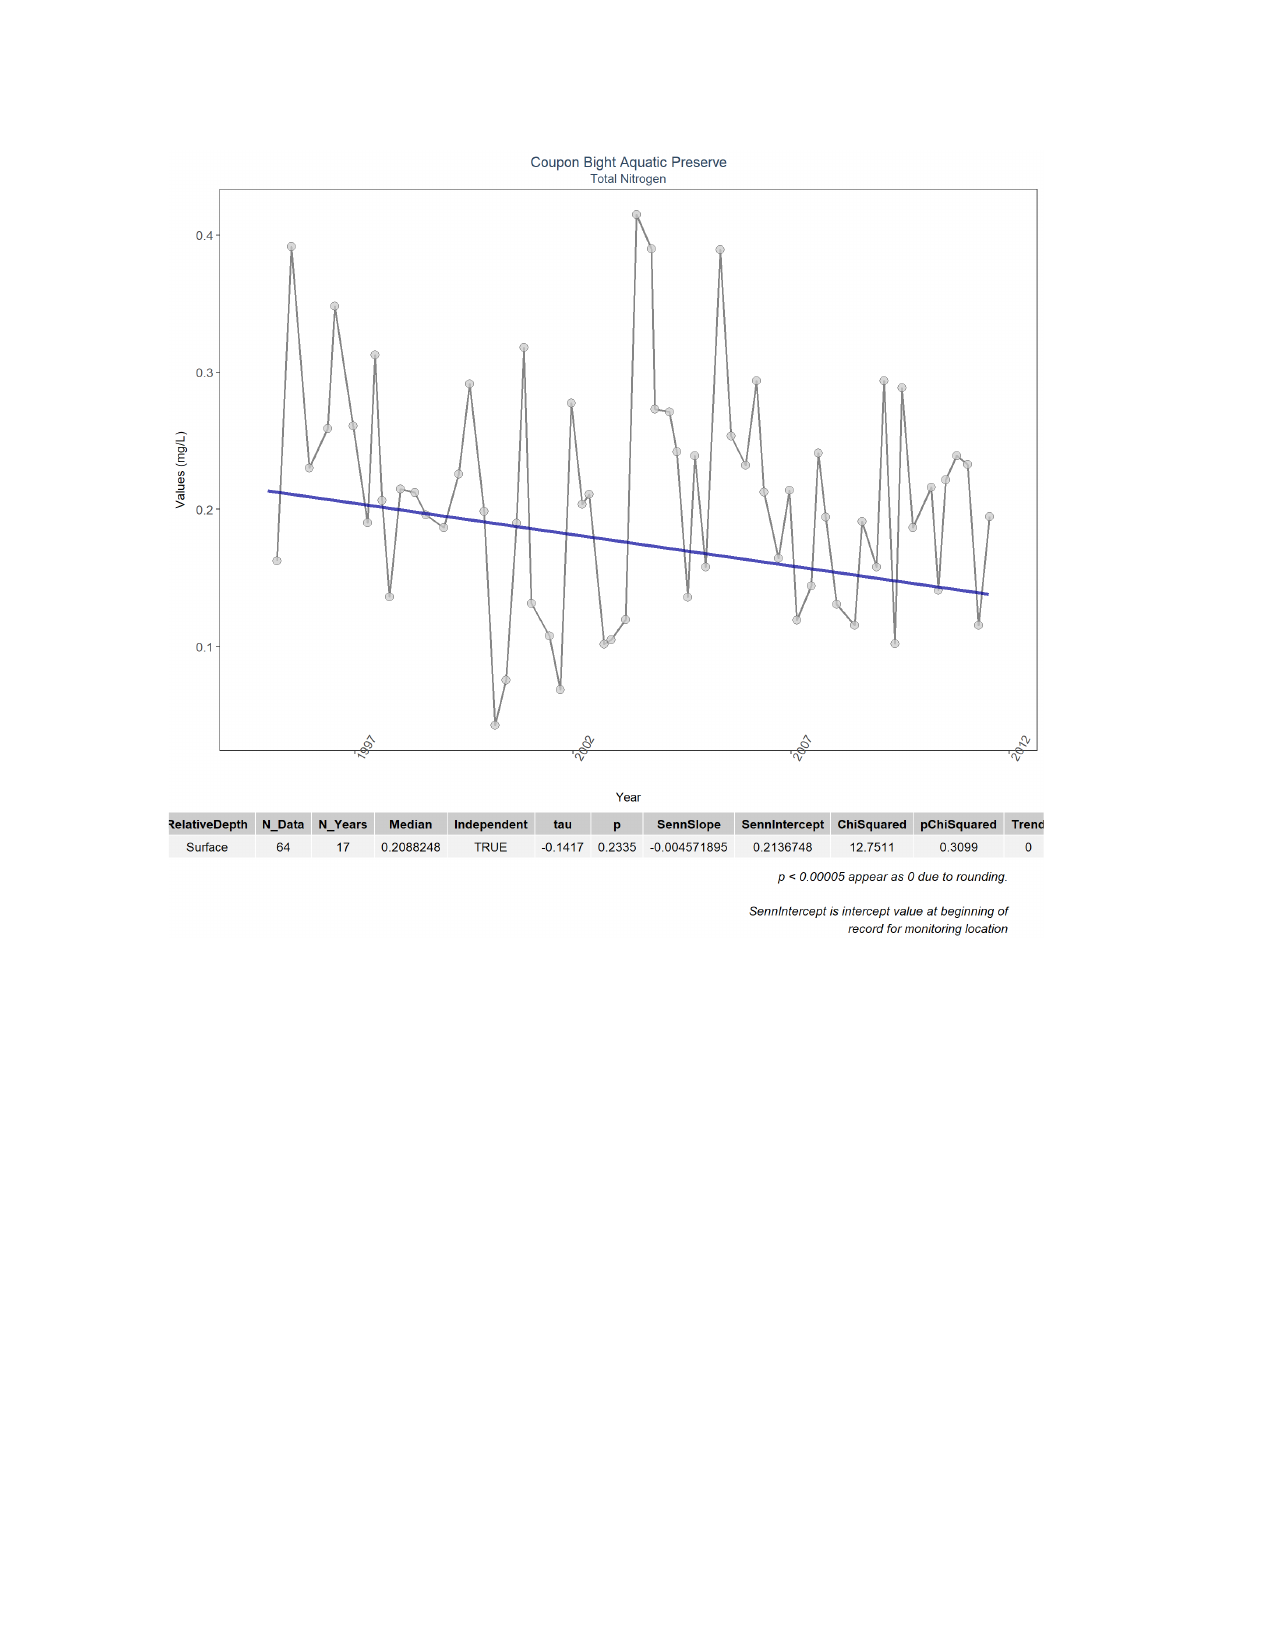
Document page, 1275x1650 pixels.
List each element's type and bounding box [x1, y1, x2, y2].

picture [168, 150, 1044, 938]
